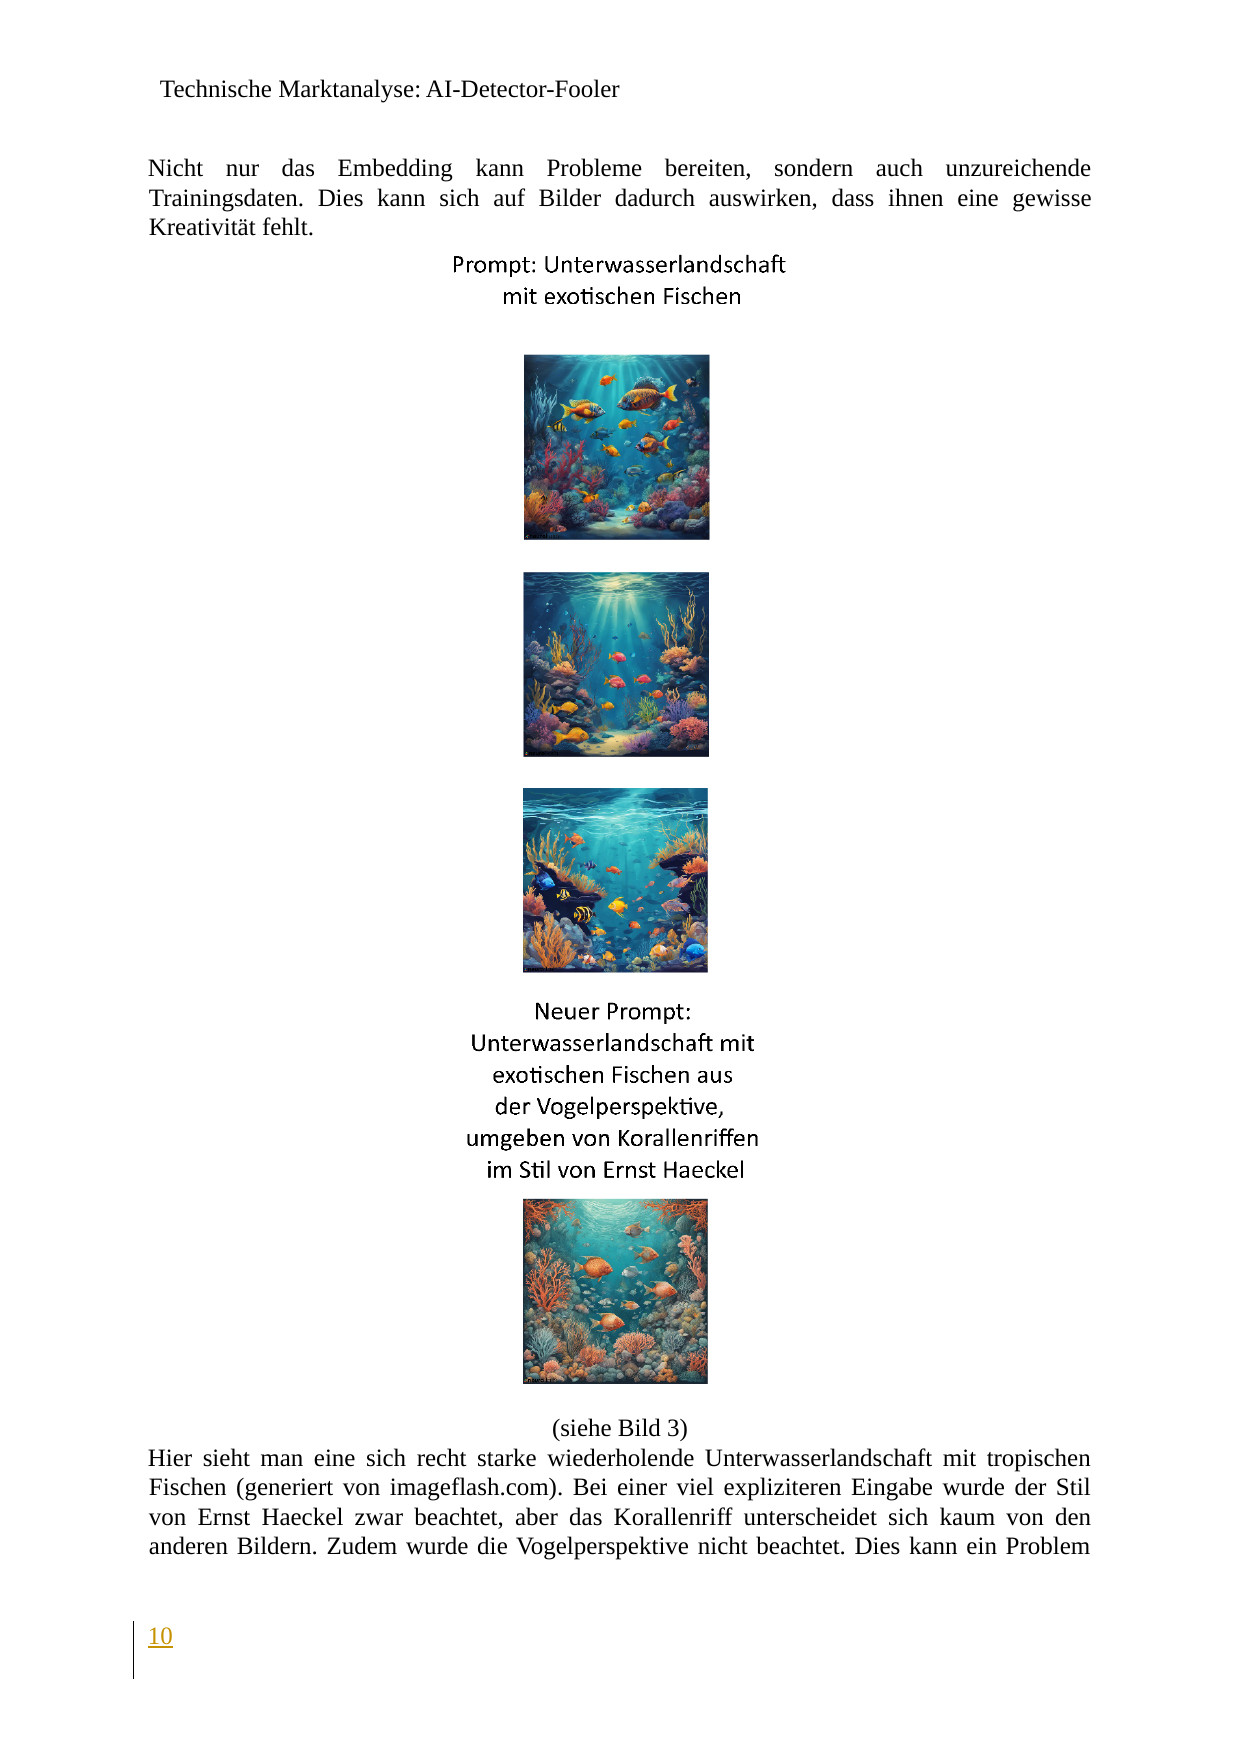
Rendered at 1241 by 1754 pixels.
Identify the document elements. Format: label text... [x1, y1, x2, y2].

text (siehe Bild 3) [148, 1413, 1092, 1442]
picture [439, 242, 800, 1412]
text Nicht nur das Embedding kann Probleme bereiten, sondern auch unzureichende Trainingsdaten. Dies kann sich auf Bilder dadurch auswirken, dass ihnen eine gewisse Kreativität fehlt. [148, 153, 1092, 241]
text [148, 1443, 1092, 1560]
